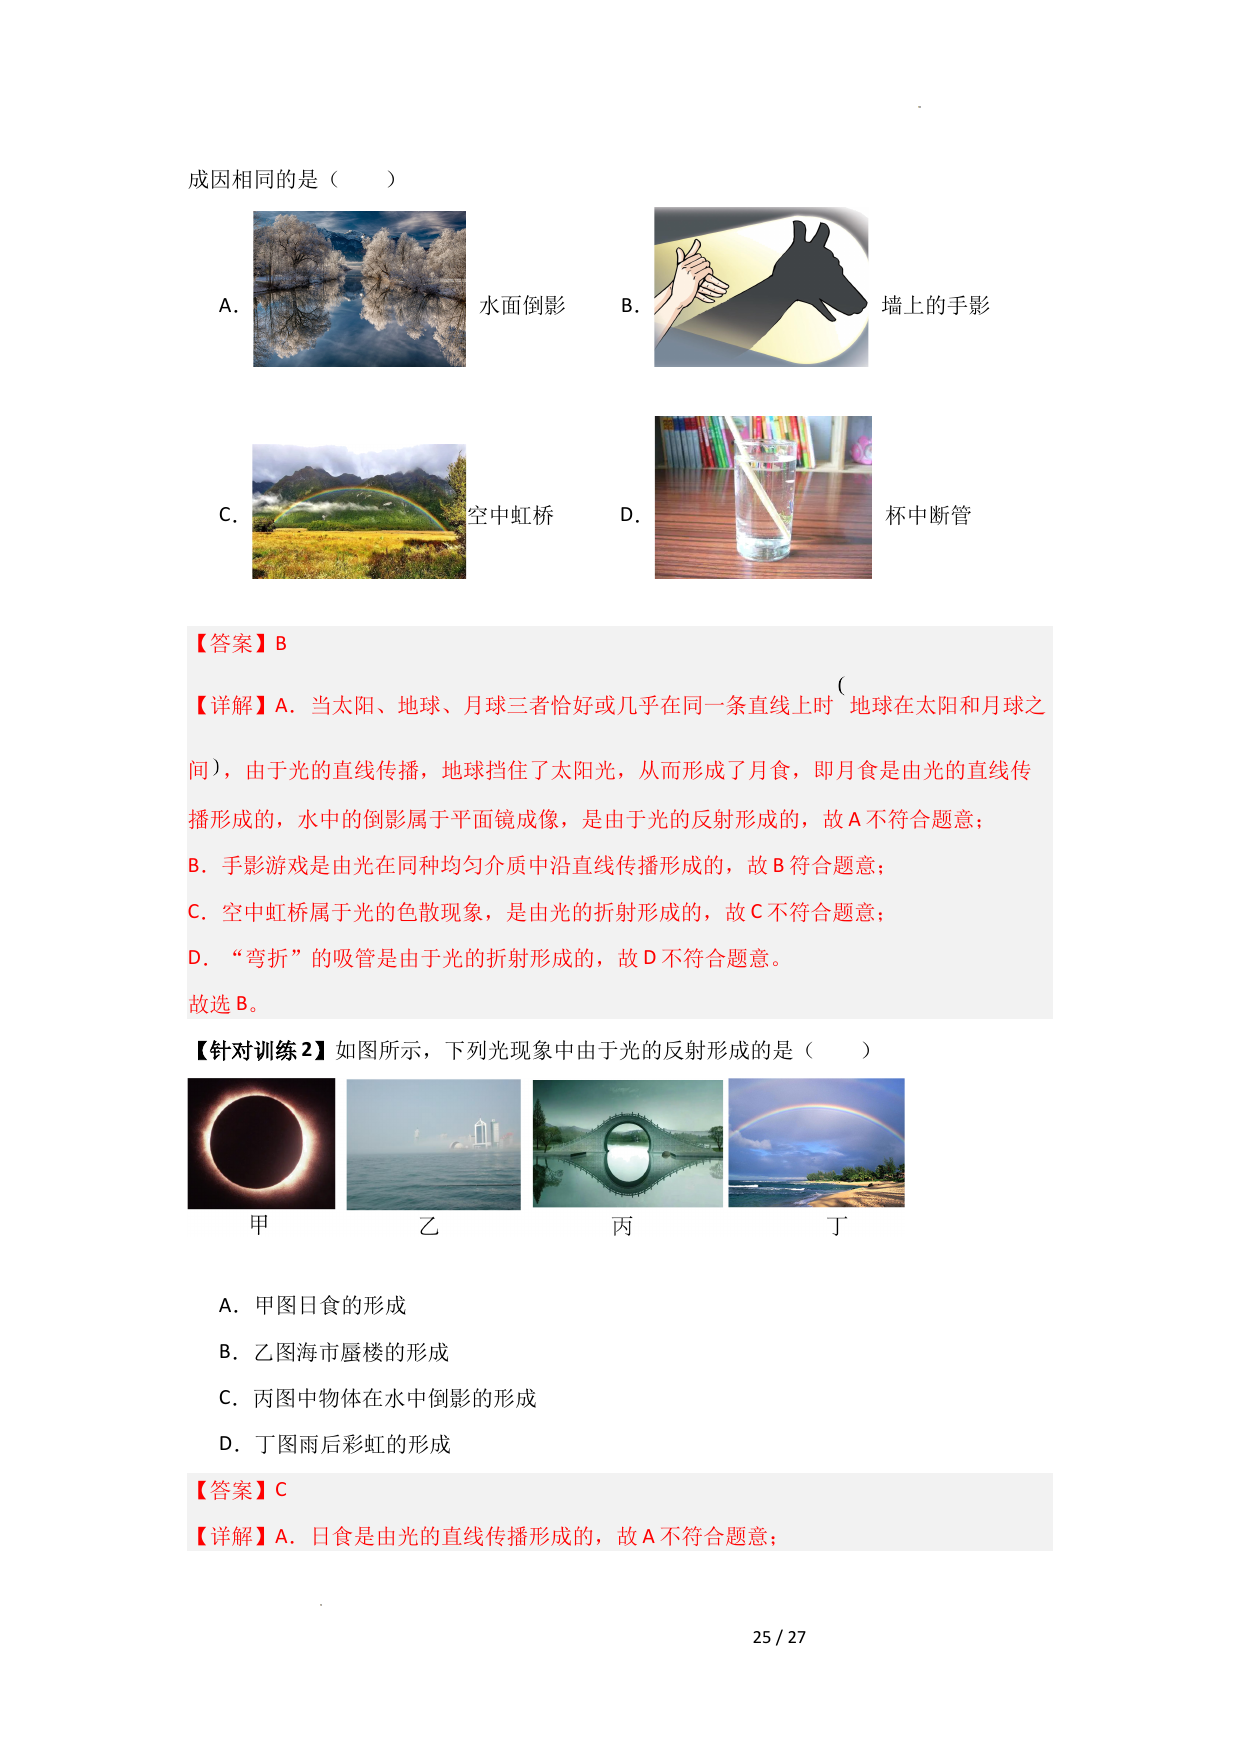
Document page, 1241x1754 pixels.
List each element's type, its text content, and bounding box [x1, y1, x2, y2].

picture [187, 1078, 905, 1237]
picture [253, 211, 466, 367]
text 【答案】C [187, 1473, 1053, 1505]
text 【详解】A．当太阳、地球、月球三者恰好或几乎在同一条直线上时地球在太阳和月球之间，由于光的直线传播，地球挡住了太阳光，从而形成了月食，即月食是由光的直线传播形成的，水中的倒影属于平面镜成像，是由于光的反射形成的，故A不符合题意； [187, 672, 1053, 834]
text 【针对训练2】如图所示，下列光现象中由于光的反射形成的是（ ） [187, 1033, 1053, 1065]
text B．乙图海市蜃楼的形成 [219, 1334, 1053, 1367]
text 故选B。 [187, 986, 1053, 1019]
text C．丙图中物体在水中倒影的形成 [219, 1380, 1053, 1413]
picture [654, 207, 869, 367]
picture [252, 444, 467, 579]
text D．“弯折”的吸管是由于光的折射形成的，故D不符合题意。 [187, 940, 1053, 973]
text B．手影游戏是由光在同种均匀介质中沿直线传播形成的，故B符合题意； [187, 848, 1053, 881]
text A．甲图日食的形成 [219, 1288, 1053, 1321]
text D．丁图雨后彩虹的形成 [219, 1427, 1053, 1459]
text 【答案】B [187, 626, 1053, 658]
text 【详解】A．日食是由光的直线传播形成的，故A不符合题意； [187, 1519, 1053, 1551]
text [187, 162, 1053, 194]
text C．空中虹桥属于光的色散现象，是由光的折射形成的，故C不符合题意； [187, 894, 1053, 927]
picture [654, 416, 872, 579]
